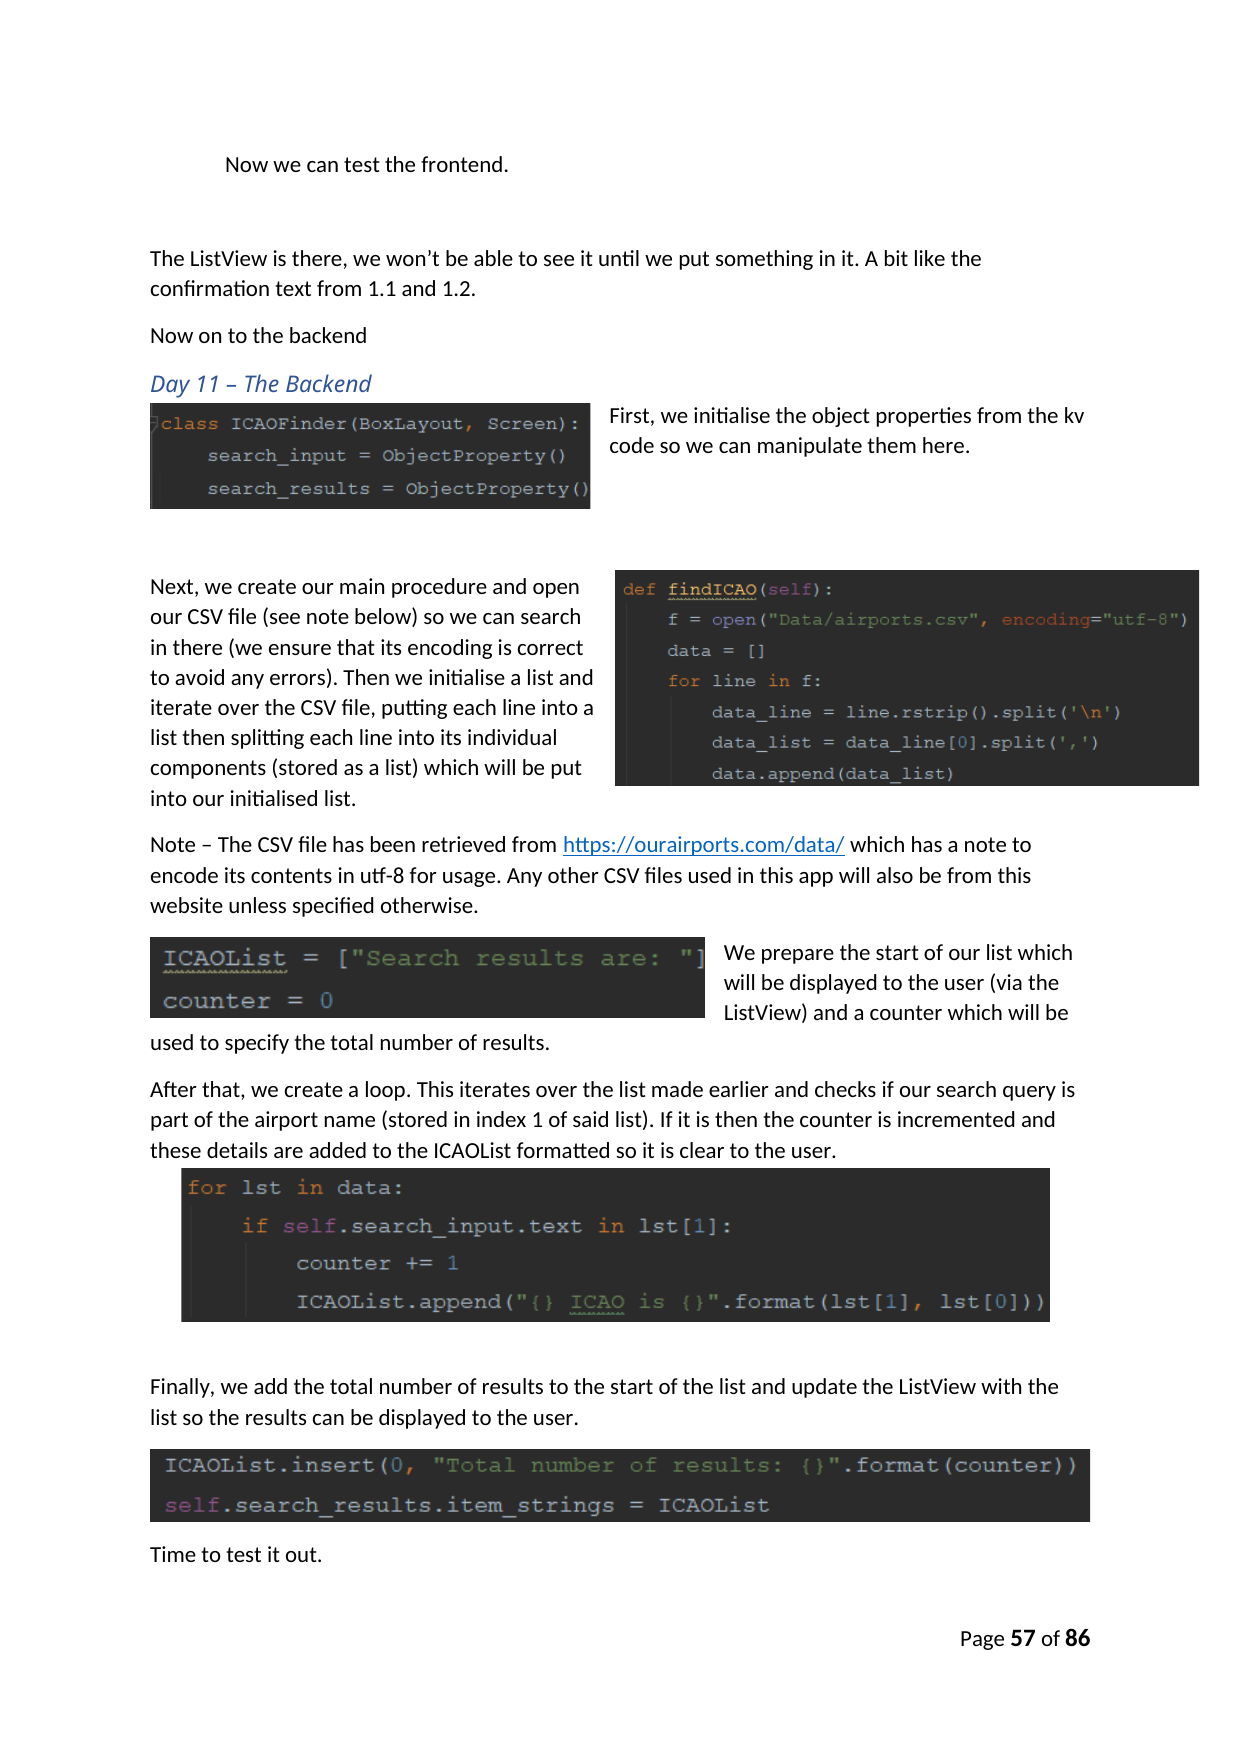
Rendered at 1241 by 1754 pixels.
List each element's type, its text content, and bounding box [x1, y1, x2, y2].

text The ListView is there, we won’t be able to see it until we put something in it. A bit like the confirmation text from 1.1 and 1.2. [150, 244, 1090, 302]
text Note – The CSV file has been retrieved from https://ourairports.com/data/ which has a note to encode its contents in utf-8 for usage. Any other CSV files used in this app will also be from this website unless specified otherwise. [150, 831, 1090, 919]
text First, we initialise the object properties from the kv code so we can manipulate them here. [150, 401, 1090, 460]
picture [615, 570, 1199, 786]
picture [150, 937, 705, 1018]
picture [150, 1449, 1091, 1522]
text Time to test it out. [150, 1540, 1090, 1568]
subtitle Day 11 – The Backend [150, 368, 1090, 399]
picture [181, 1168, 1050, 1322]
text Now we can test the frontend. [150, 150, 1090, 178]
text Now on to the backend [150, 321, 1090, 349]
text Finally, we add the total number of results to the start of the list and update the ListView with the list so the results can be displayed to the user. [150, 1229, 1090, 1431]
text After that, we create a loop. This iterates over the list made earlier and checks if our search query is part of the airport name (stored in index 1 of said list). If it is then the counter is incremented and these details are added to the ICAOList formatted so it is clear to the user. [150, 1075, 1090, 1164]
picture [150, 403, 591, 509]
